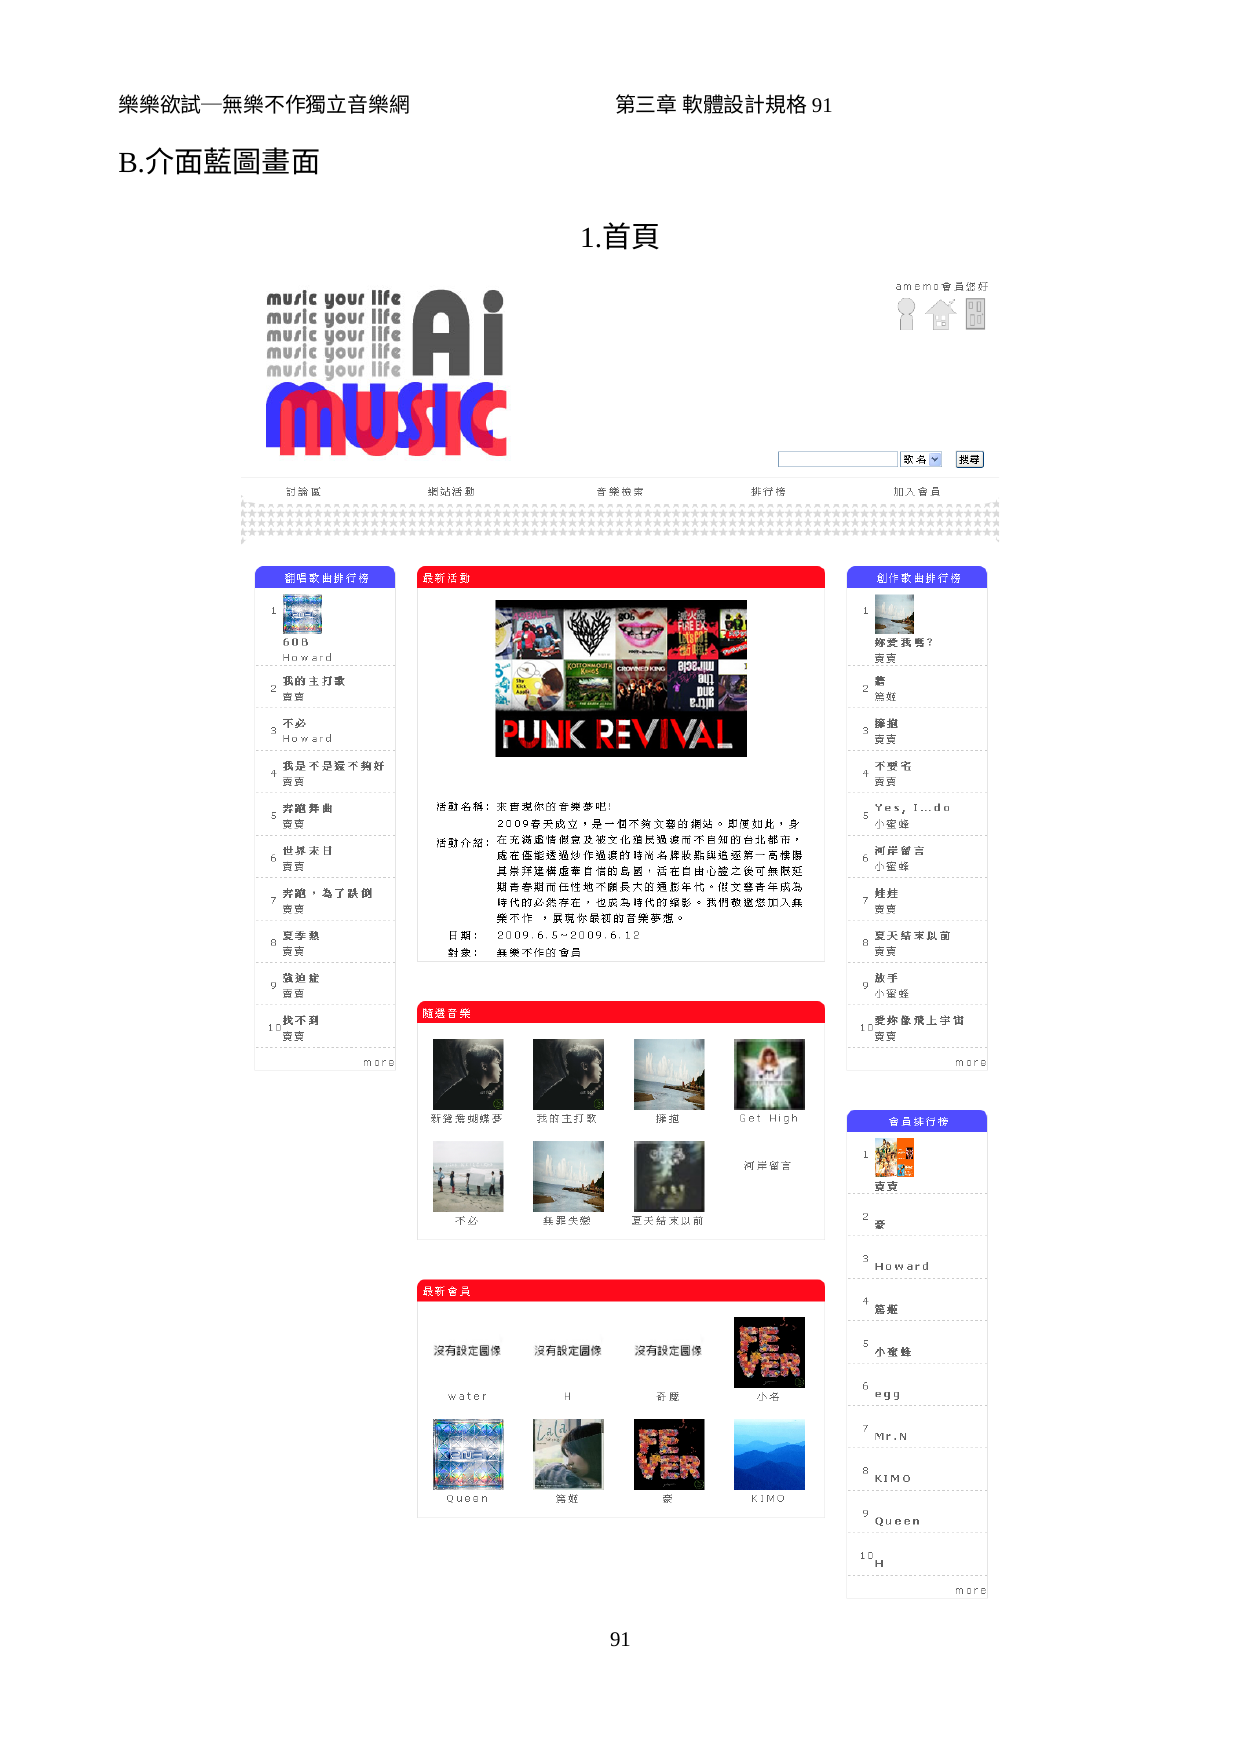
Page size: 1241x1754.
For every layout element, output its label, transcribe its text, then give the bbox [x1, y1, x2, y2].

picture [241, 272, 1000, 1609]
text 1.首頁 [118, 198, 1122, 273]
list B.介面藍圖畫面 [118, 123, 1122, 198]
